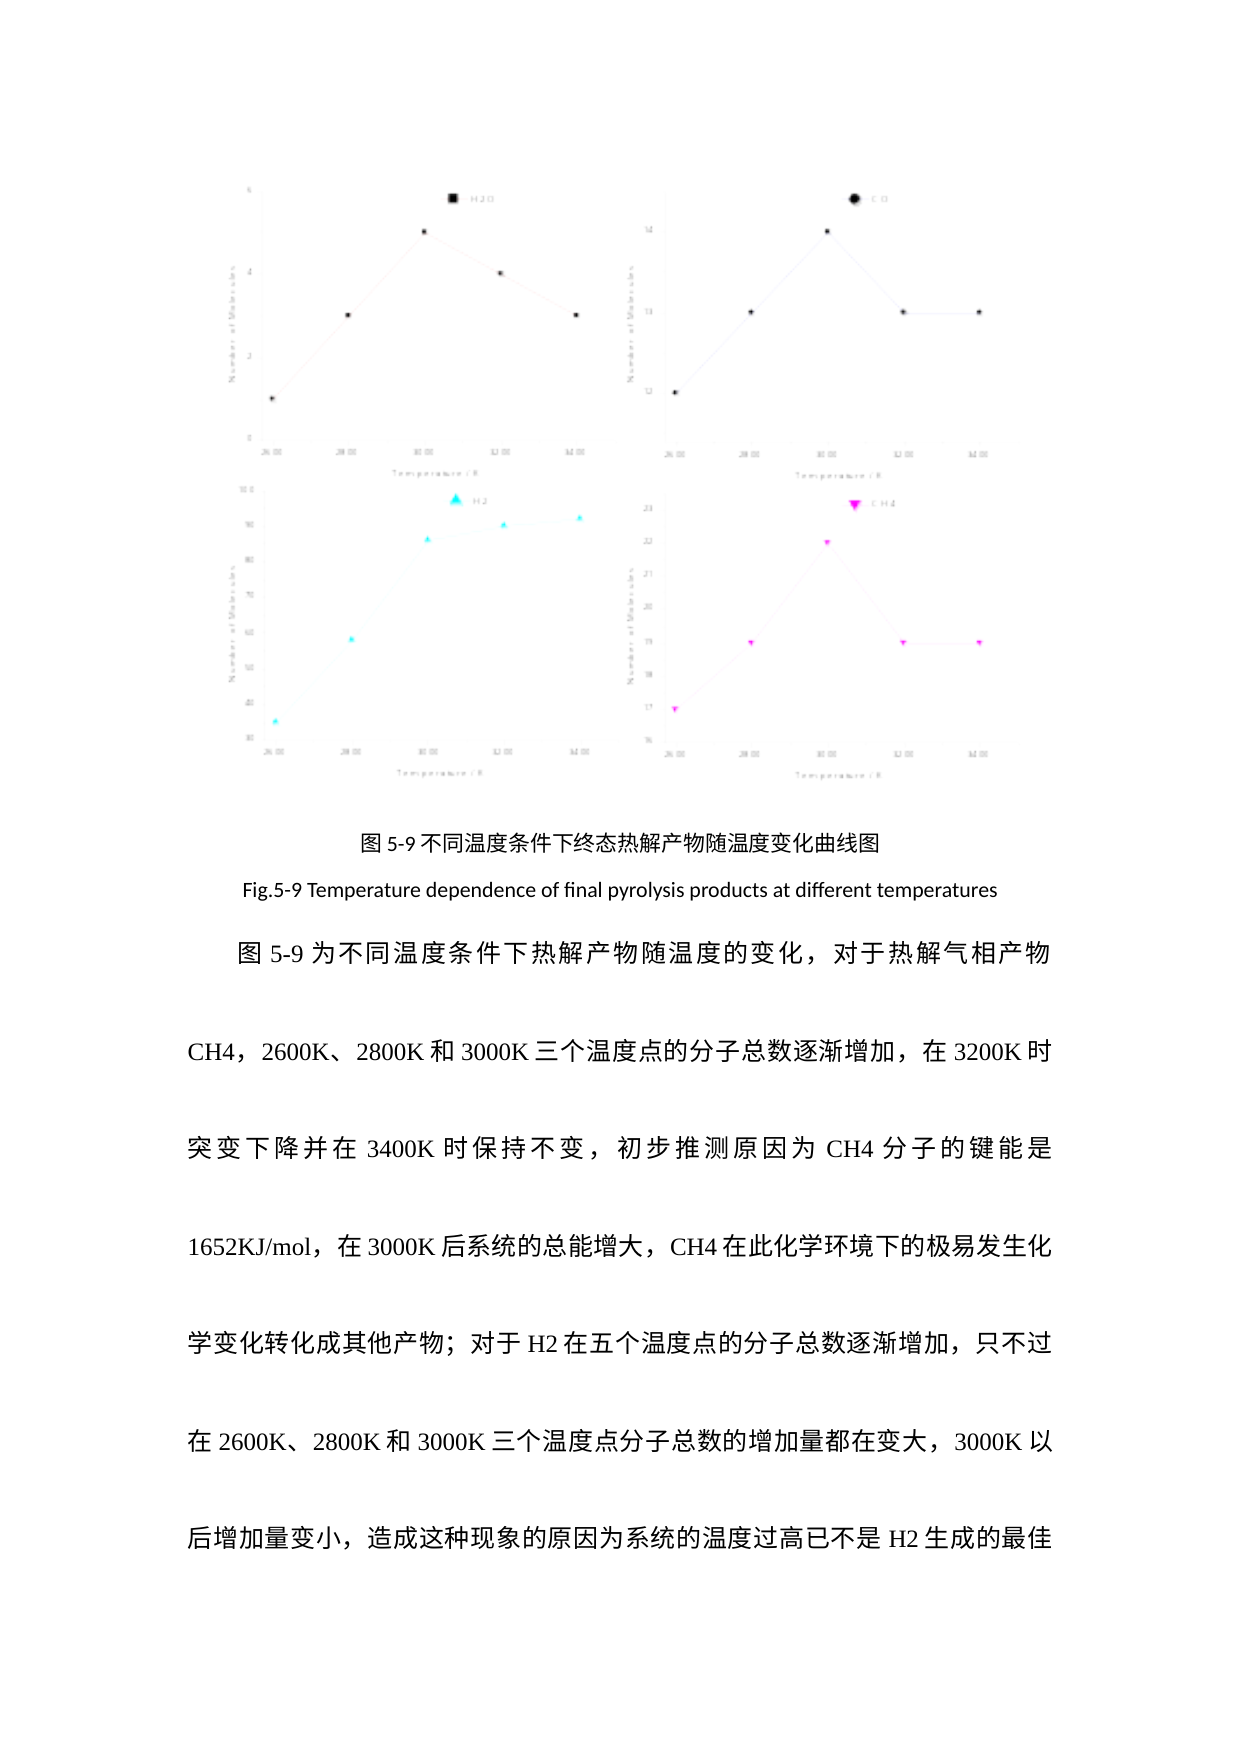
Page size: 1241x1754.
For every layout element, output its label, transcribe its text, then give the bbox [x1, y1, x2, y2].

text 图5-9 不同温度条件下终态热解产物随温度变化曲线图 [187, 825, 1053, 858]
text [187, 919, 1053, 1569]
text Fig.5-9 Temperature dependence of final pyrolysis products at different temperatures [187, 874, 1053, 906]
